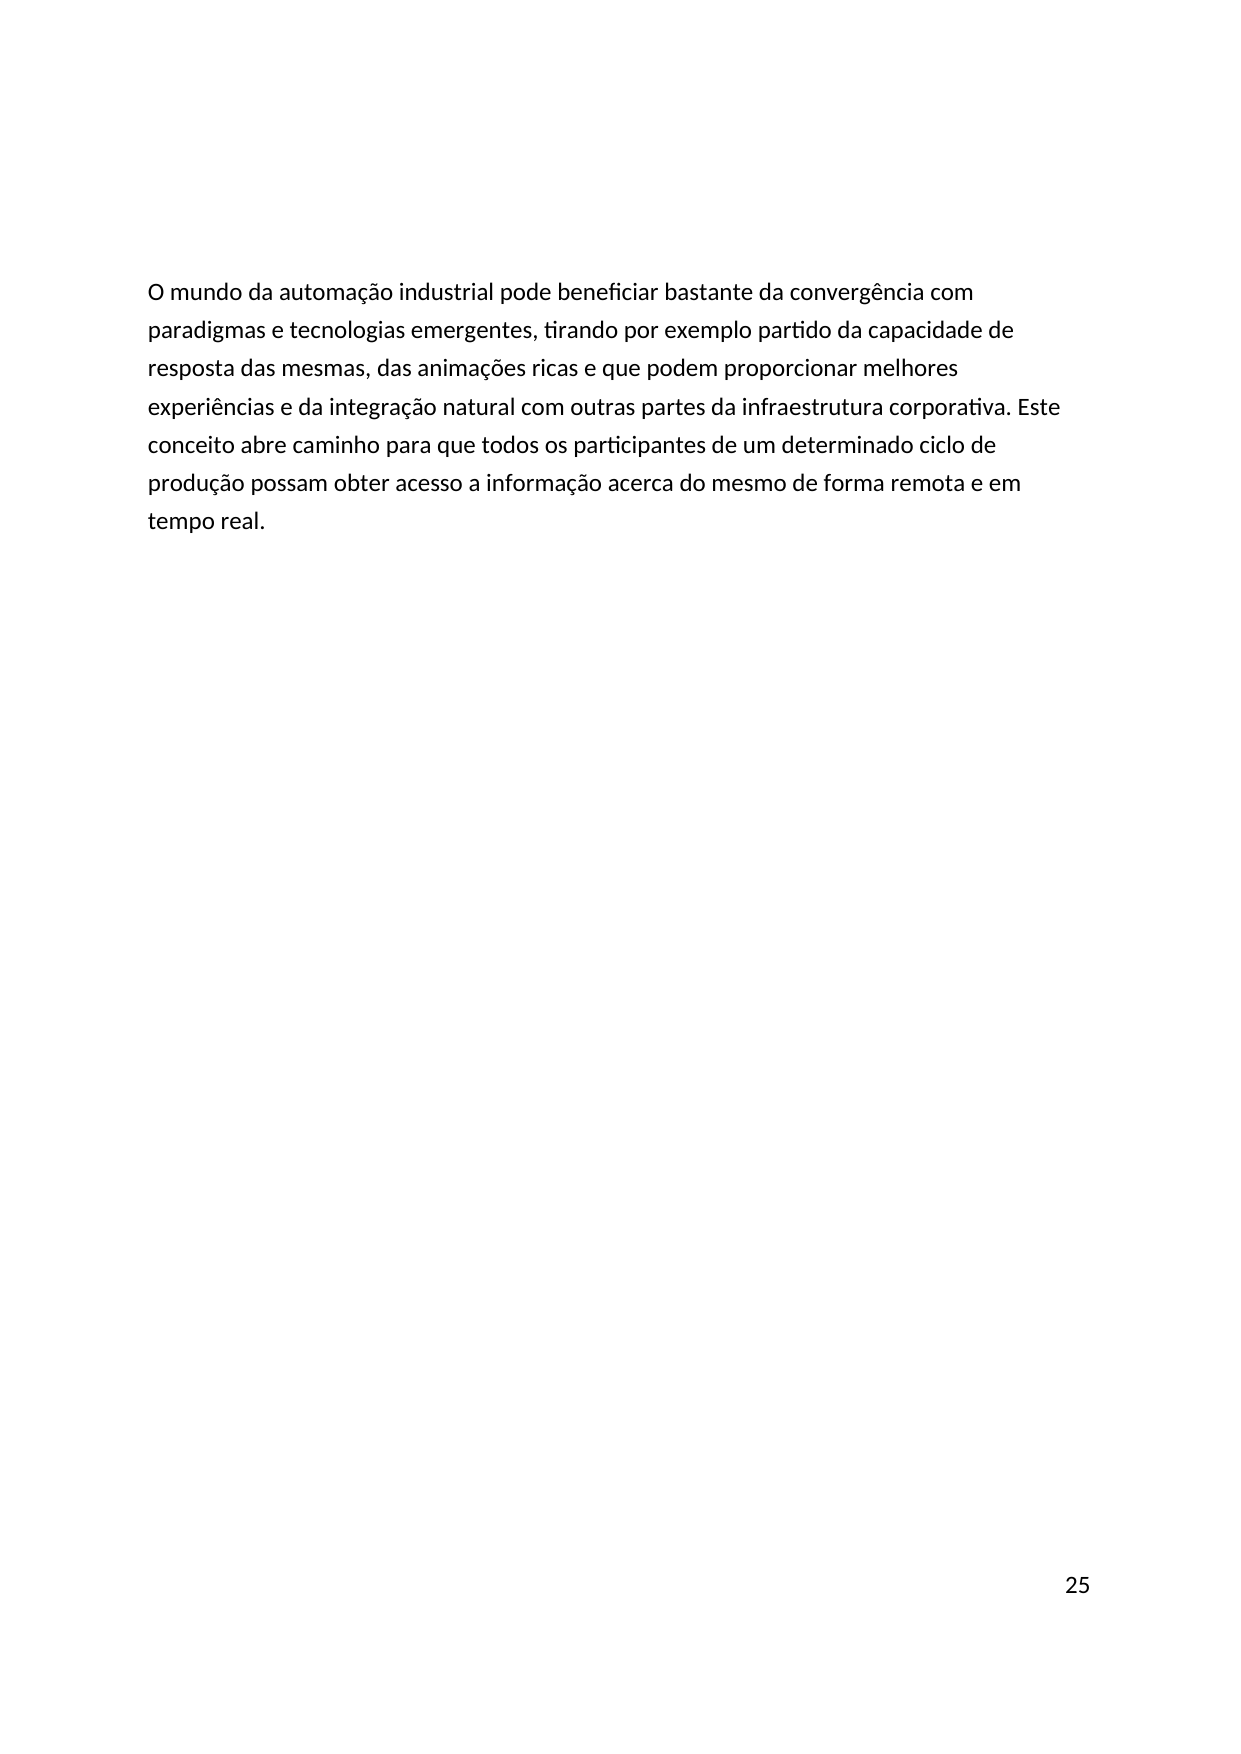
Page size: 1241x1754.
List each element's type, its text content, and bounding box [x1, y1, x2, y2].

text O mundo da automação industrial pode beneficiar bastante da convergência com paradigmas e tecnologias emergentes, tirando por exemplo partido da capacidade de resposta das mesmas, das animações ricas e que podem proporcionar melhores experiências e da integração natural com outras partes da infraestrutura corporativa. Este conceito abre caminho para que todos os participantes de um determinado ciclo de produção possam obter acesso a informação acerca do mesmo de forma remota e em tempo real. [148, 276, 1090, 536]
